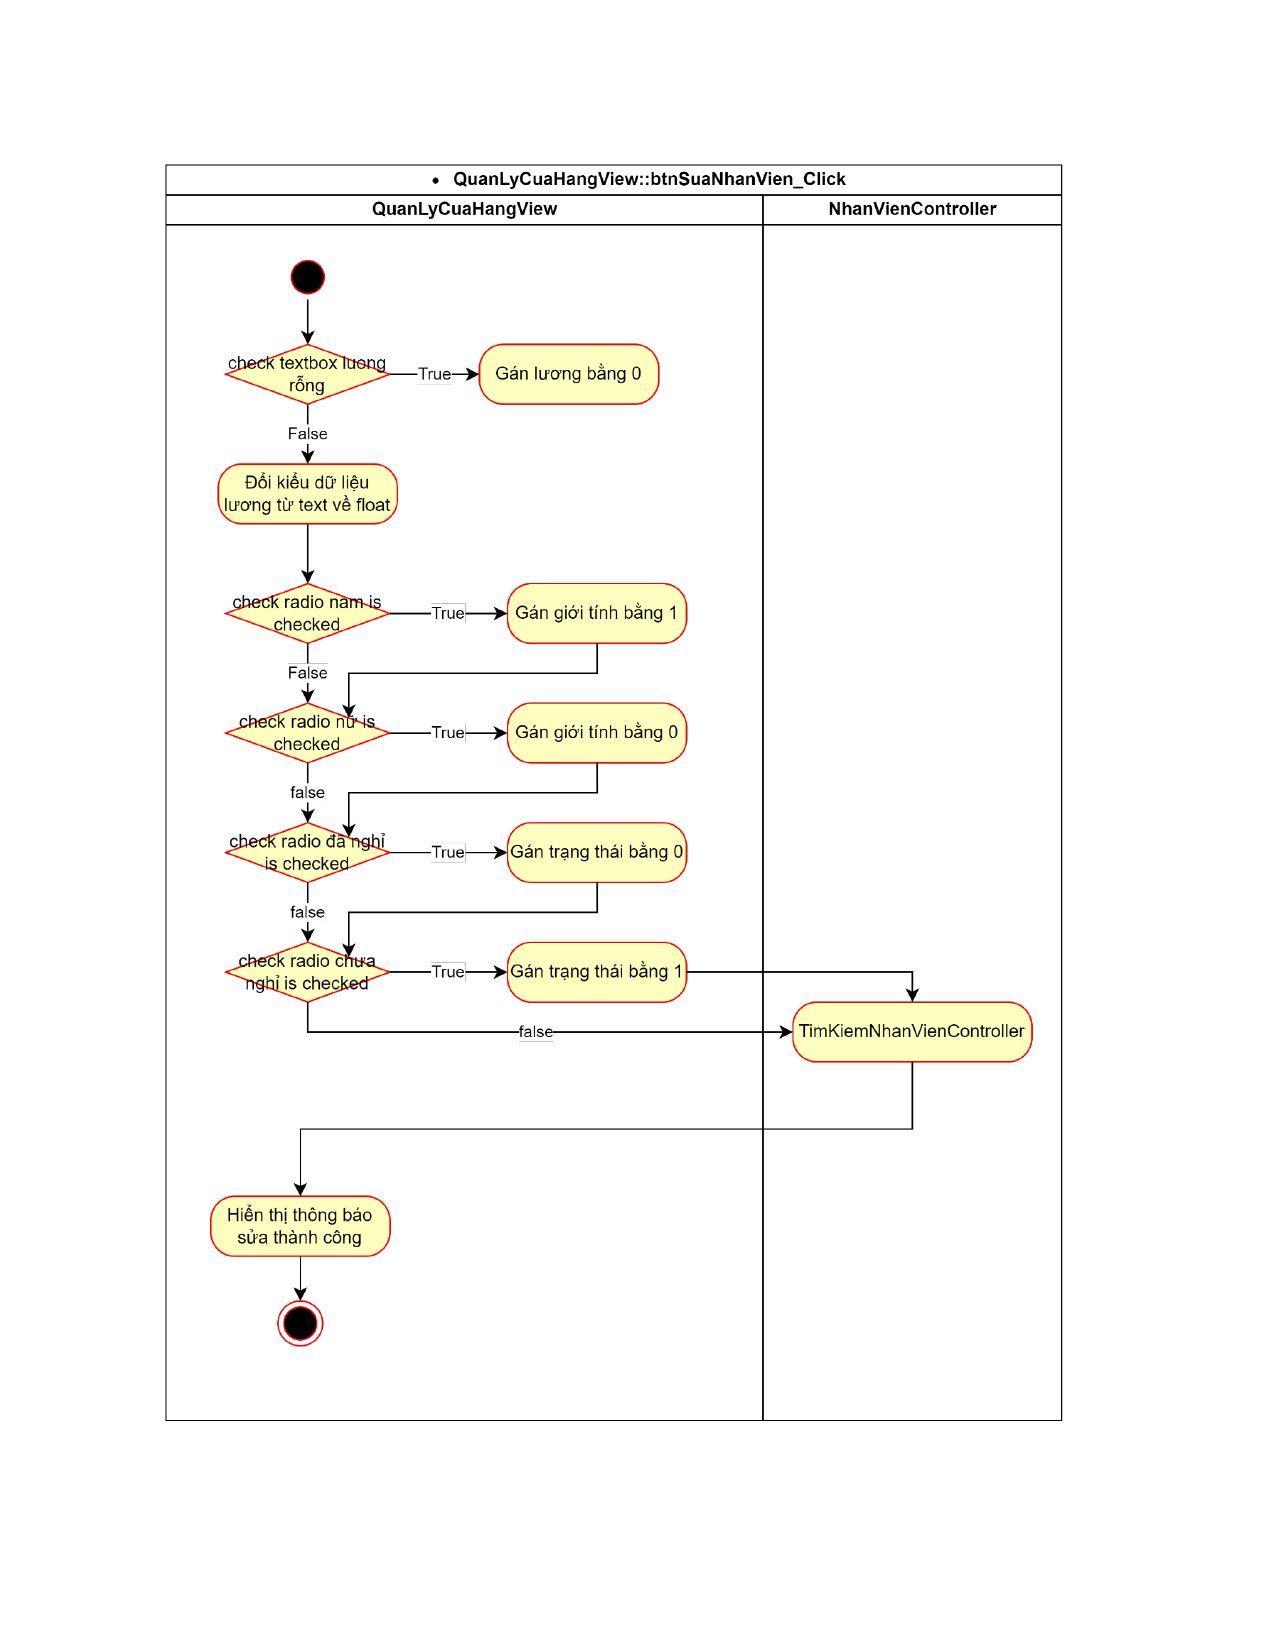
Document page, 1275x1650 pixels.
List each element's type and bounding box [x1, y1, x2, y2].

picture [150, 150, 1077, 1436]
